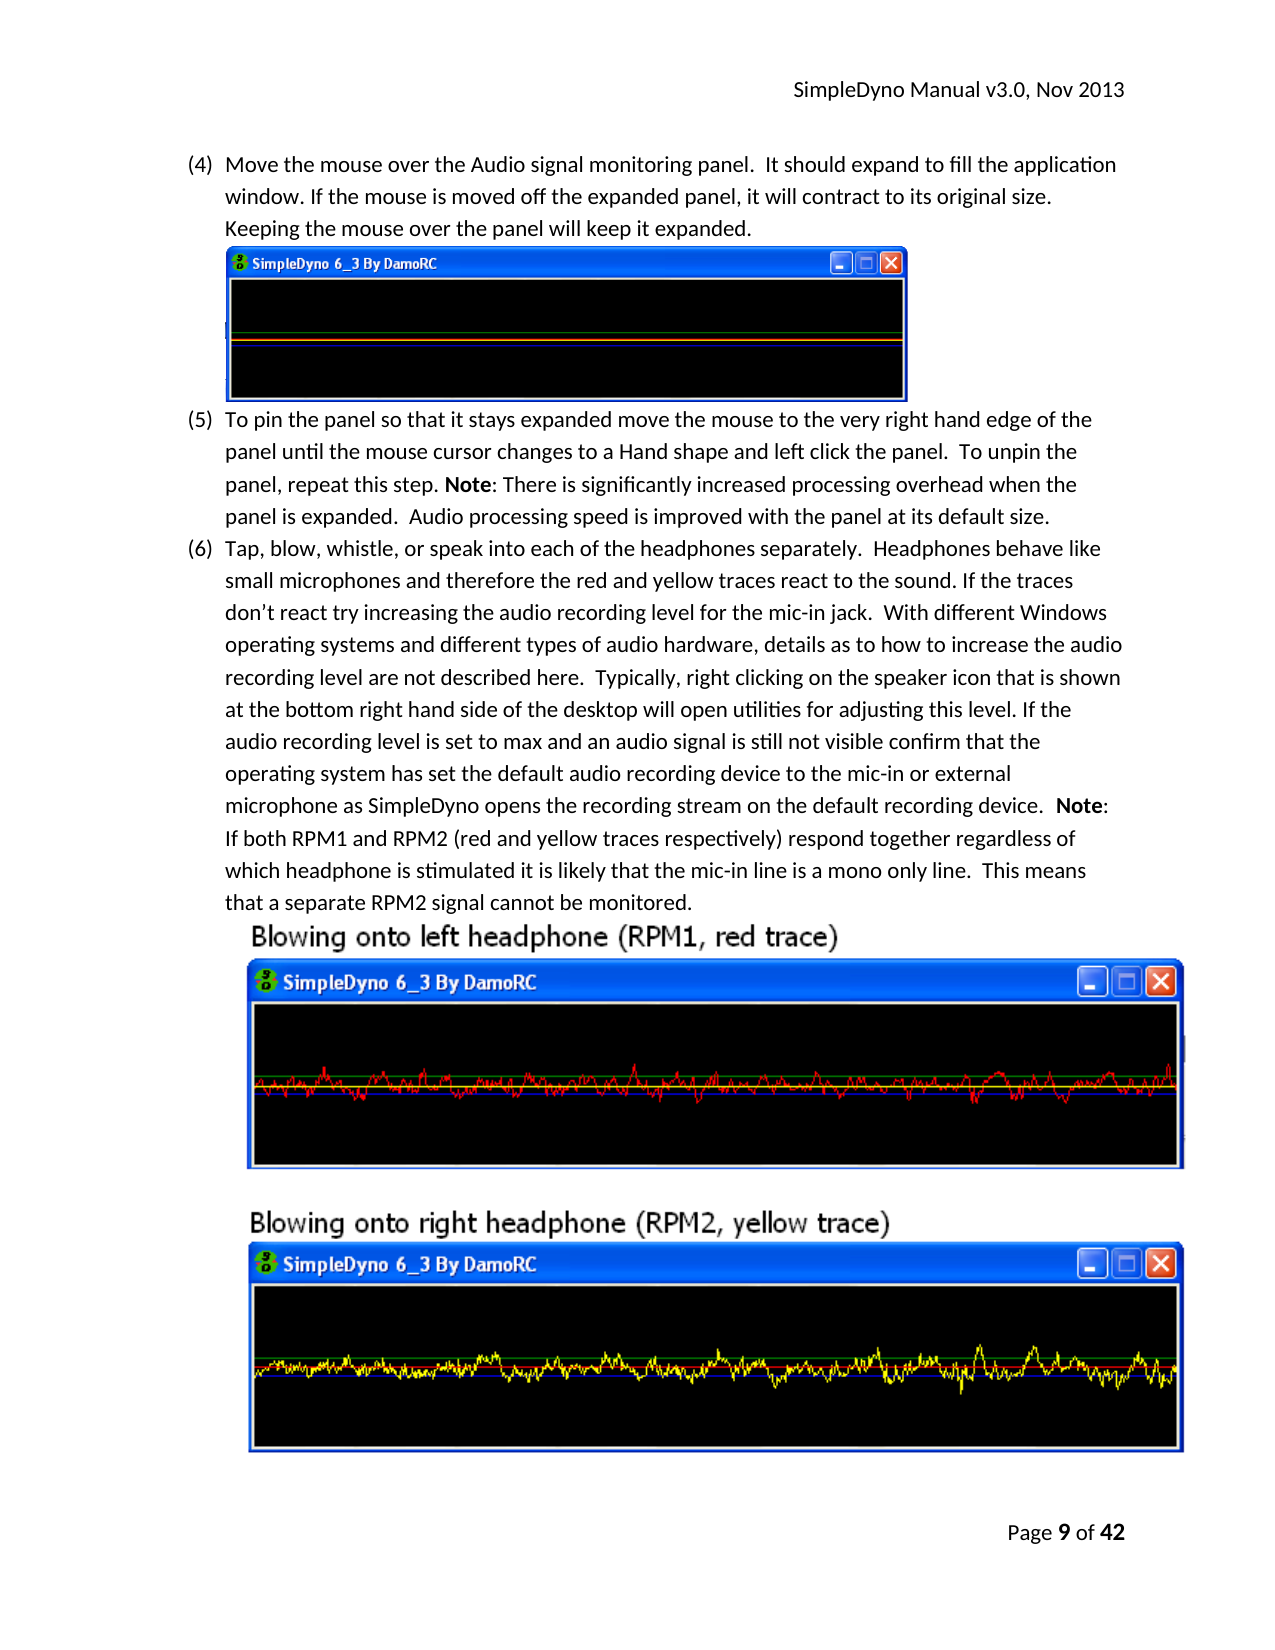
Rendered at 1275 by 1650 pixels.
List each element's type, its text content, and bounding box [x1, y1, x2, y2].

picture [225, 920, 1199, 1466]
picture [225, 246, 908, 402]
list To pin the panel so that it stays expanded move the mouse to the very right hand edge of the panel until the mouse cursor changes to a Hand shape and left click the panel. To unpin the panel, repeat this step. Note: There is significantly increased processing overhead when the panel is expanded. Audio processing speed is improved with the panel at its default size. [187, 405, 1125, 530]
